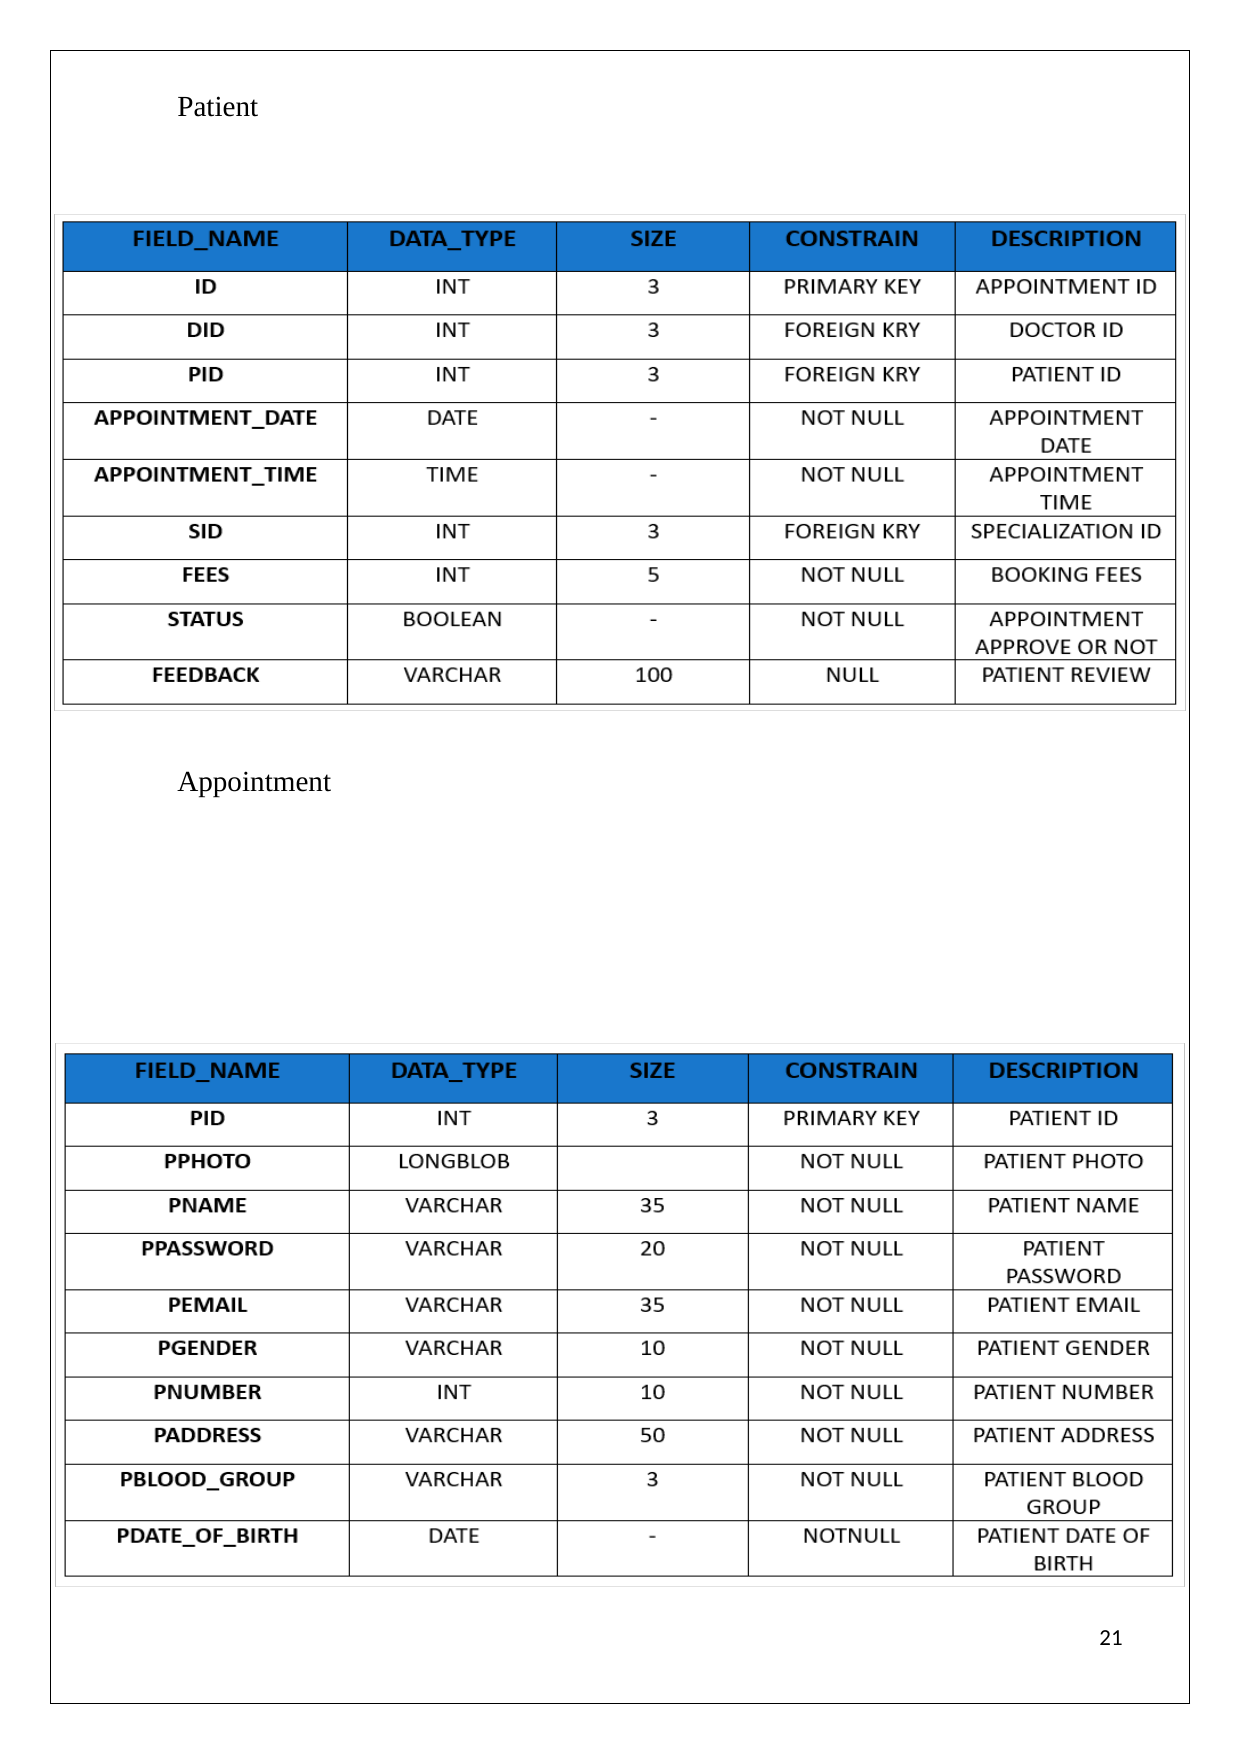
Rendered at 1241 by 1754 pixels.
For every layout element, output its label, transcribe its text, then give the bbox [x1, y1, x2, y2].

text Appointment [177, 715, 1122, 798]
picture [51, 1039, 1189, 1591]
text Patient [177, 89, 1122, 122]
picture [50, 211, 1190, 715]
